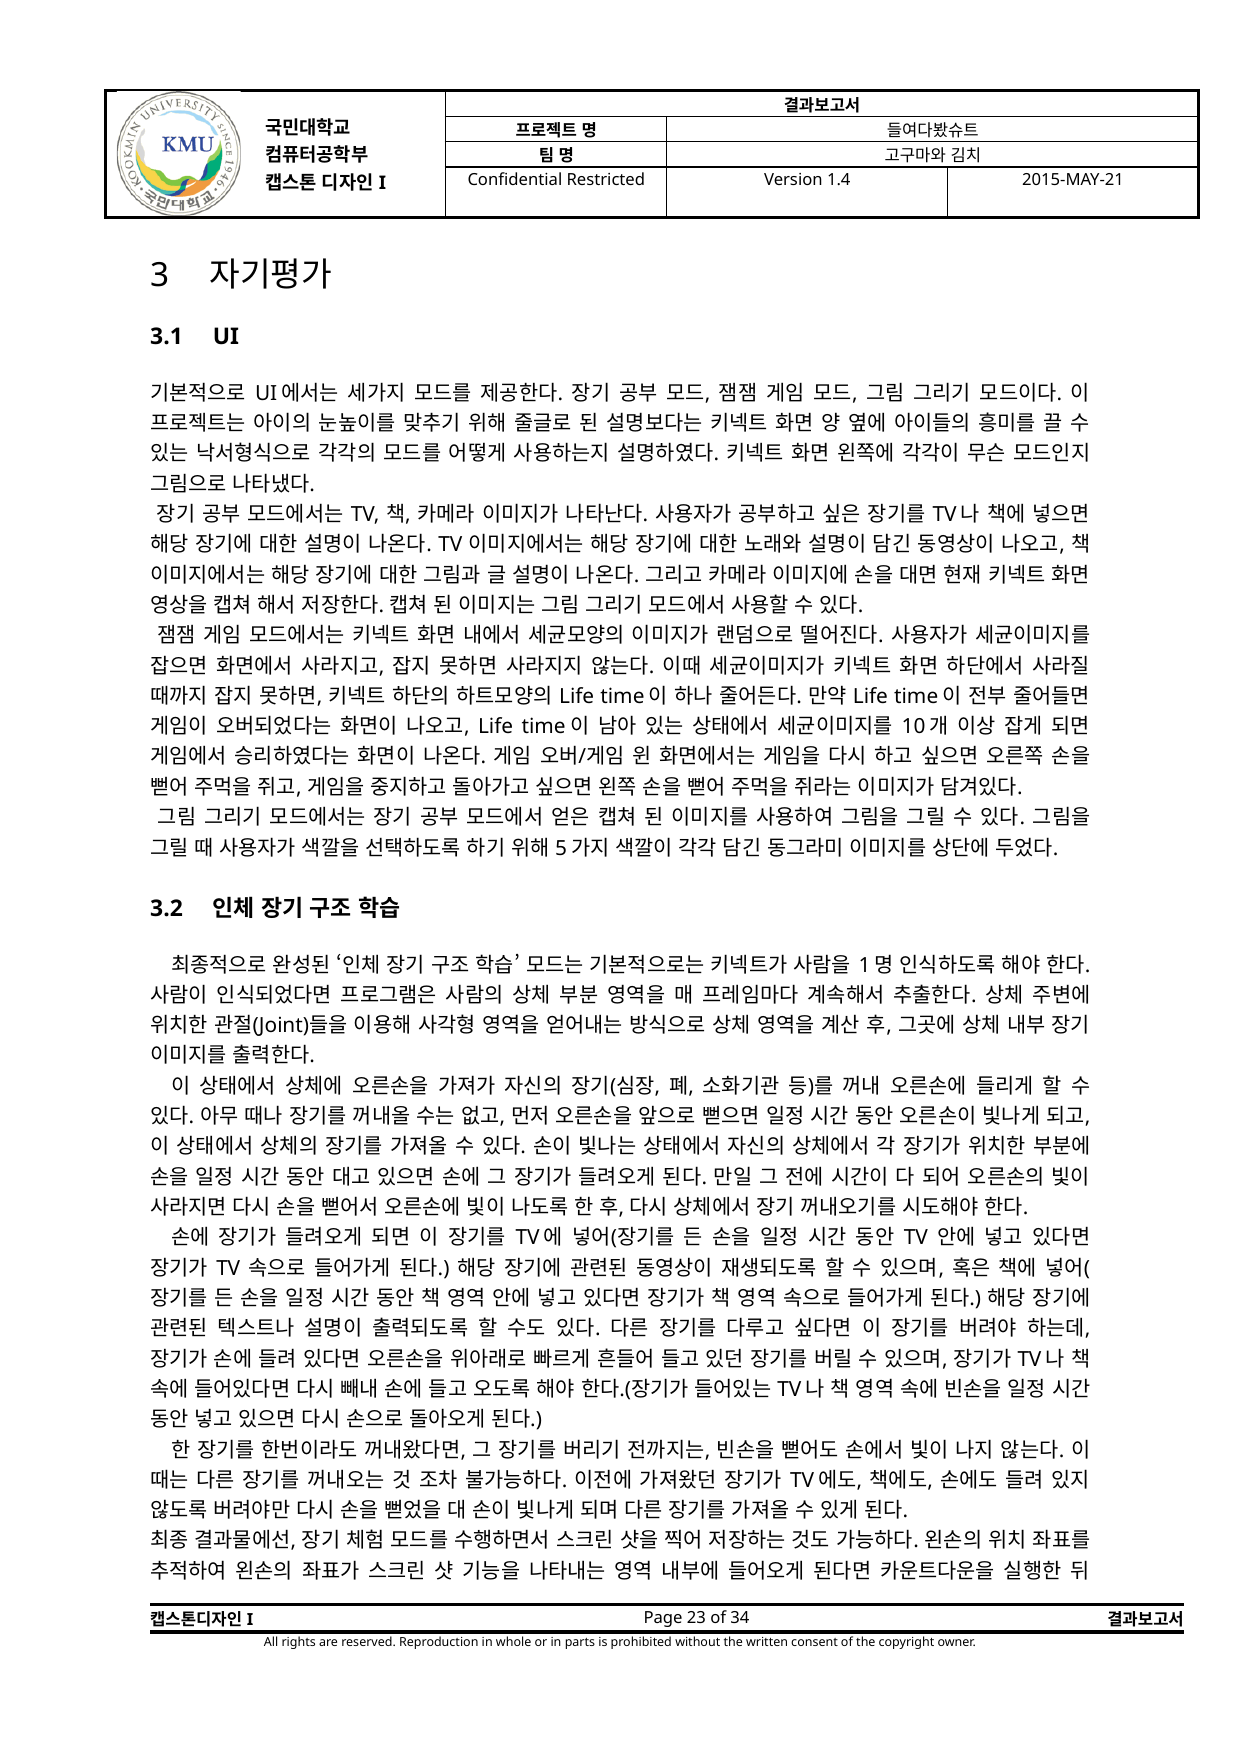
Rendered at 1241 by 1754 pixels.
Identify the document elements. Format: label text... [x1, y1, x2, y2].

text 그림 그리기 모드에서는 장기 공부 모드에서 얻은 캡쳐 된 이미지를 사용하여 그림을 그릴 수 있다. 그림을 그릴 때 사용자가 색깔을 선택하도록 하기 위해 5가지 색깔이 각각 담긴 동그라미 이미지를 상단에 두었다. [150, 800, 1090, 861]
subtitle 자기평가 [150, 247, 1090, 296]
picture [116, 91, 241, 216]
text 기본적으로 UI에서는 세가지 모드를 제공한다. 장기 공부 모드, 잼잼 게임 모드, 그림 그리기 모드이다. 이 프로젝트는 아이의 눈높이를 맞추기 위해 줄글로 된 설명보다는 키넥트 화면 양 옆에 아이들의 흥미를 끌 수 있는 낙서형식으로 각각의 모드를 어떻게 사용하는지 설명하였다. 키넥트 화면 왼쪽에 각각이 무슨 모드인지 그림으로 나타냈다. [150, 376, 1090, 497]
text 이 상태에서 상체에 오른손을 가져가 자신의 장기(심장, 폐, 소화기관 등)를 꺼내 오른손에 들리게 할 수 있다. 아무 때나 장기를 꺼내올 수는 없고, 먼저 오른손을 앞으로 뻗으면 일정 시간 동안 오른손이 빛나게 되고, 이 상태에서 상체의 장기를 가져올 수 있다. 손이 빛나는 상태에서 자신의 상체에서 각 장기가 위치한 부분에 손을 일정 시간 동안 대고 있으면 손에 그 장기가 들려오게 된다. 만일 그 전에 시간이 다 되어 오른손의 빛이 사라지면 다시 손을 뻗어서 오른손에 빛이 나도록 한 후, 다시 상체에서 장기 꺼내오기를 시도해야 한다. [150, 1069, 1090, 1221]
text 손에 장기가 들려오게 되면 이 장기를 TV에 넣어(장기를 든 손을 일정 시간 동안 TV 안에 넣고 있다면 장기가 TV 속으로 들어가게 된다.) 해당 장기에 관련된 동영상이 재생되도록 할 수 있으며, 혹은 책에 넣어(장기를 든 손을 일정 시간 동안 책 영역 안에 넣고 있다면 장기가 책 영역 속으로 들어가게 된다.) 해당 장기에 관련된 텍스트나 설명이 출력되도록 할 수도 있다. 다른 장기를 다루고 싶다면 이 장기를 버려야 하는데, 장기가 손에 들려 있다면 오른손을 위아래로 빠르게 흔들어 들고 있던 장기를 버릴 수 있으며, 장기가 TV나 책 속에 들어있다면 다시 빼내 손에 들고 오도록 해야 한다.(장기가 들어있는 TV나 책 영역 속에 빈손을 일정 시간 동안 넣고 있으면 다시 손으로 돌아오게 된다.) [150, 1221, 1090, 1433]
text 한 장기를 한번이라도 꺼내왔다면, 그 장기를 버리기 전까지는, 빈손을 뻗어도 손에서 빛이 나지 않는다. 이 때는 다른 장기를 꺼내오는 것 조차 불가능하다. 이전에 가져왔던 장기가 TV에도, 책에도, 손에도 들려 있지 않도록 버려야만 다시 손을 뻗었을 대 손이 빛나게 되며 다른 장기를 가져올 수 있게 된다. [150, 1433, 1090, 1524]
subtitle UI [150, 320, 1090, 351]
text 장기 공부 모드에서는 TV, 책, 카메라 이미지가 나타난다. 사용자가 공부하고 싶은 장기를 TV나 책에 넣으면 해당 장기에 대한 설명이 나온다. TV 이미지에서는 해당 장기에 대한 노래와 설명이 담긴 동영상이 나오고, 책 이미지에서는 해당 장기에 대한 그림과 글 설명이 나온다. 그리고 카메라 이미지에 손을 대면 현재 키넥트 화면 영상을 캡쳐 해서 저장한다. 캡쳐 된 이미지는 그림 그리기 모드에서 사용할 수 있다. [150, 497, 1090, 618]
text 잼잼 게임 모드에서는 키넥트 화면 내에서 세균모양의 이미지가 랜덤으로 떨어진다. 사용자가 세균이미지를 잡으면 화면에서 사라지고, 잡지 못하면 사라지지 않는다. 이때 세균이미지가 키넥트 화면 하단에서 사라질 때까지 잡지 못하면, 키넥트 하단의 하트모양의 Life time이 하나 줄어든다. 만약 Life time이 전부 줄어들면 게임이 오버되었다는 화면이 나오고, Life time이 남아 있는 상태에서 세균이미지를 10개 이상 잡게 되면 게임에서 승리하였다는 화면이 나온다. 게임 오버/게임 윈 화면에서는 게임을 다시 하고 싶으면 오른쪽 손을 뻗어 주먹을 쥐고, 게임을 중지하고 돌아가고 싶으면 왼쪽 손을 뻗어 주먹을 쥐라는 이미지가 담겨있다. [150, 618, 1090, 800]
subtitle 인체 장기 구조 학습 [150, 889, 1090, 923]
text 최종적으로 완성된 ‘인체 장기 구조 학습’ 모드는 기본적으로는 키넥트가 사람을 1명 인식하도록 해야 한다. 사람이 인식되었다면 프로그램은 사람의 상체 부분 영역을 매 프레임마다 계속해서 추출한다. 상체 주변에 위치한 관절(Joint)들을 이용해 사각형 영역을 얻어내는 방식으로 상체 영역을 계산 후, 그곳에 상체 내부 장기 이미지를 출력한다. [150, 948, 1090, 1069]
